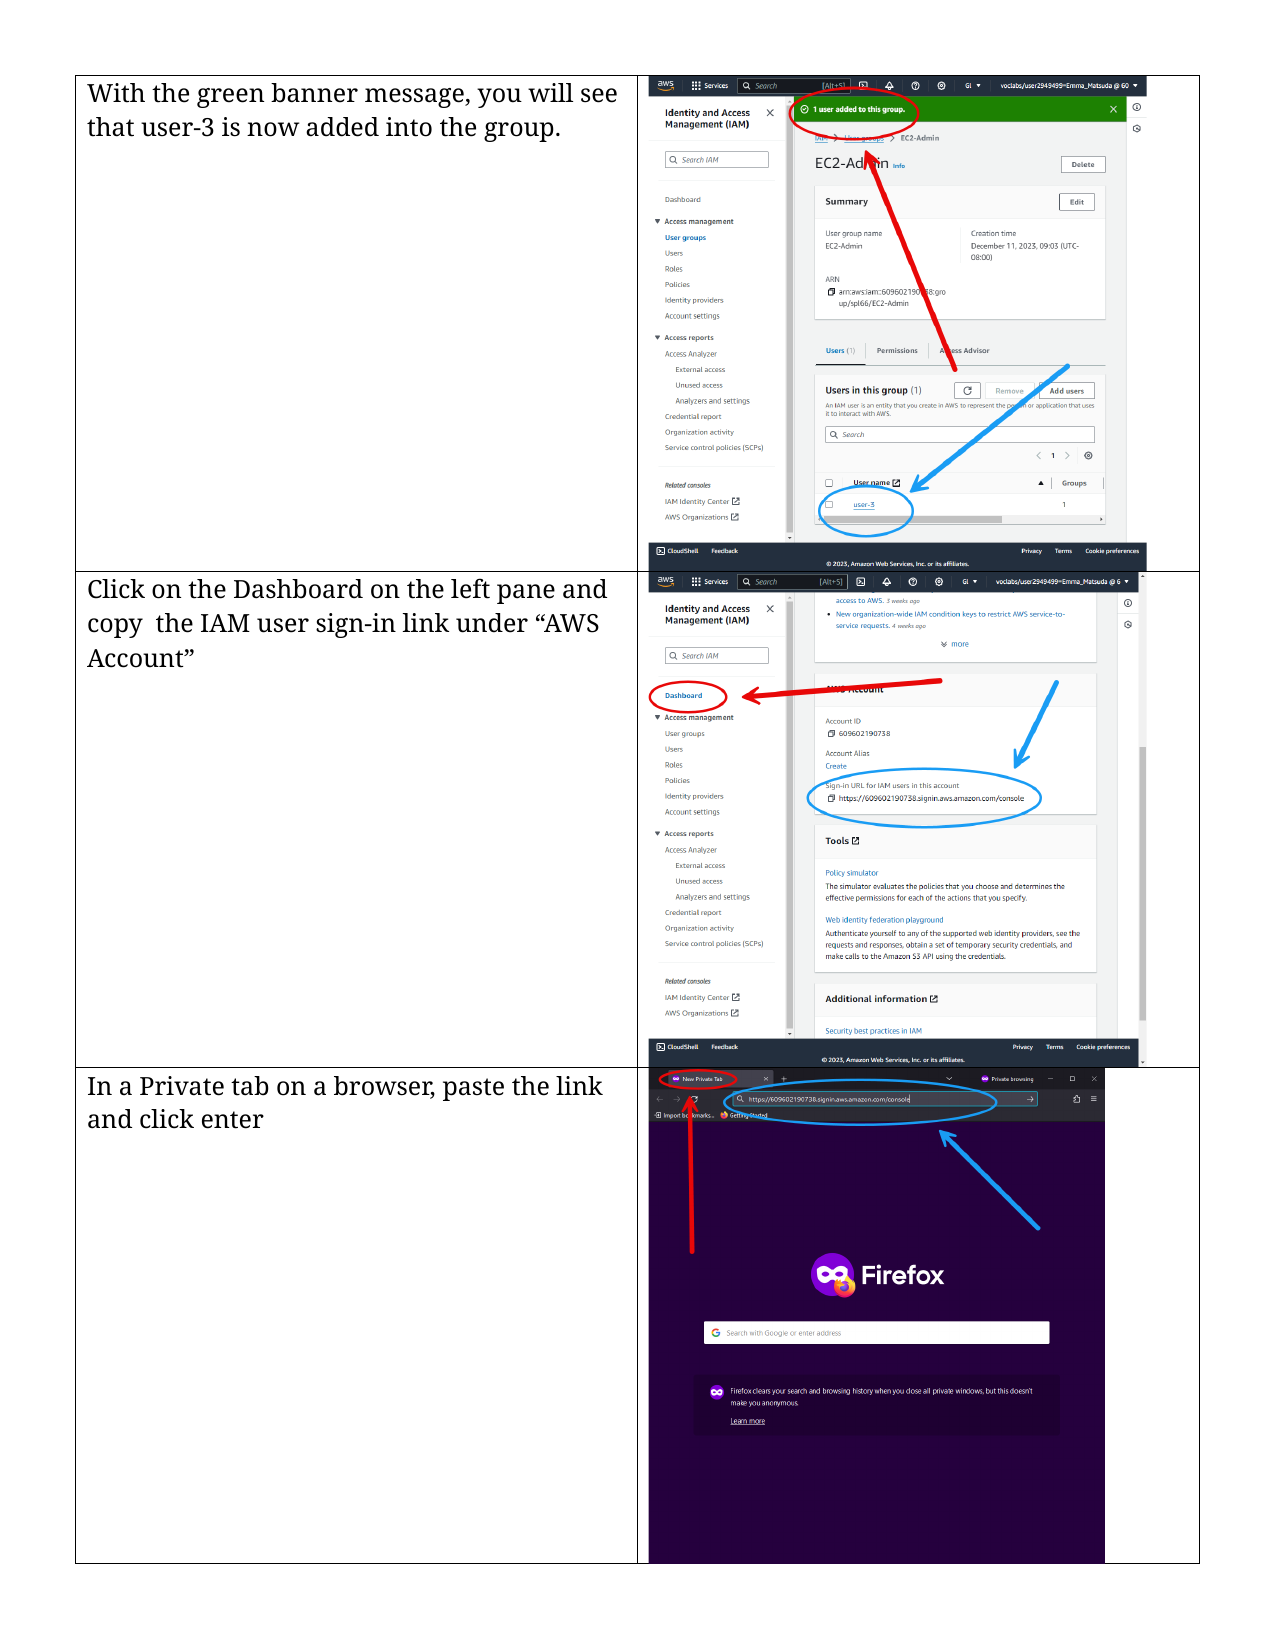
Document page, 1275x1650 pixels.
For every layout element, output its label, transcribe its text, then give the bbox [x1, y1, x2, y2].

table_cell [1105, 1068, 1199, 1563]
picture [648, 572, 1147, 1067]
table_cell [638, 1068, 648, 1563]
table_cell [638, 572, 648, 1067]
table_cell [1147, 572, 1199, 1067]
table_cell [638, 76, 648, 571]
picture [648, 76, 1147, 571]
table_cell Click on the Dashboard on the left pane and copy the IAM user sign-in link under “AWS Account” [76, 572, 637, 1067]
table_cell [1147, 76, 1199, 571]
table_cell With the green banner message, you will see that user-3 is now added into the group. [76, 76, 637, 571]
table_cell In a Private tab on a browser, paste the link and click enter [76, 1068, 637, 1563]
picture [648, 1068, 1105, 1564]
